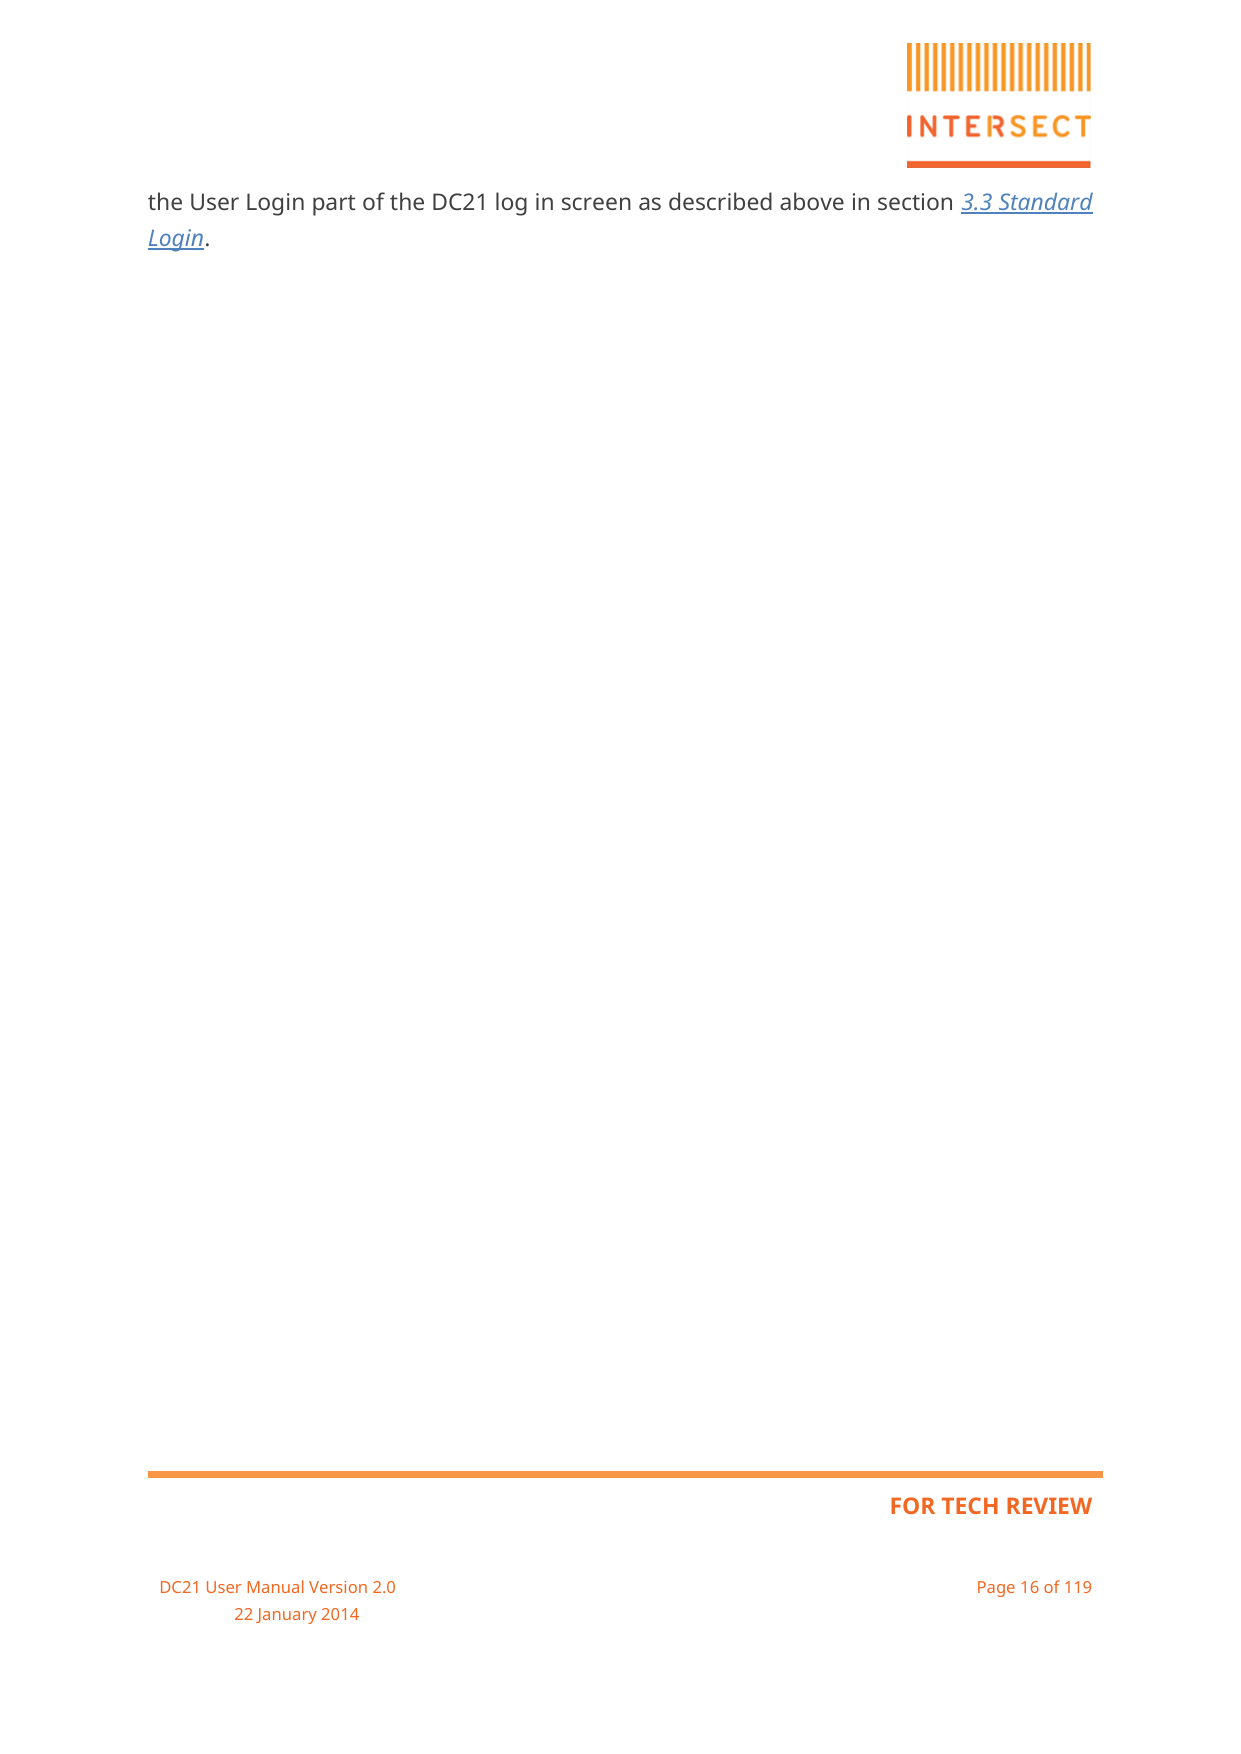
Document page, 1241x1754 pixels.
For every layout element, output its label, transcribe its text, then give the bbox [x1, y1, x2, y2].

picture [905, 42, 1093, 170]
